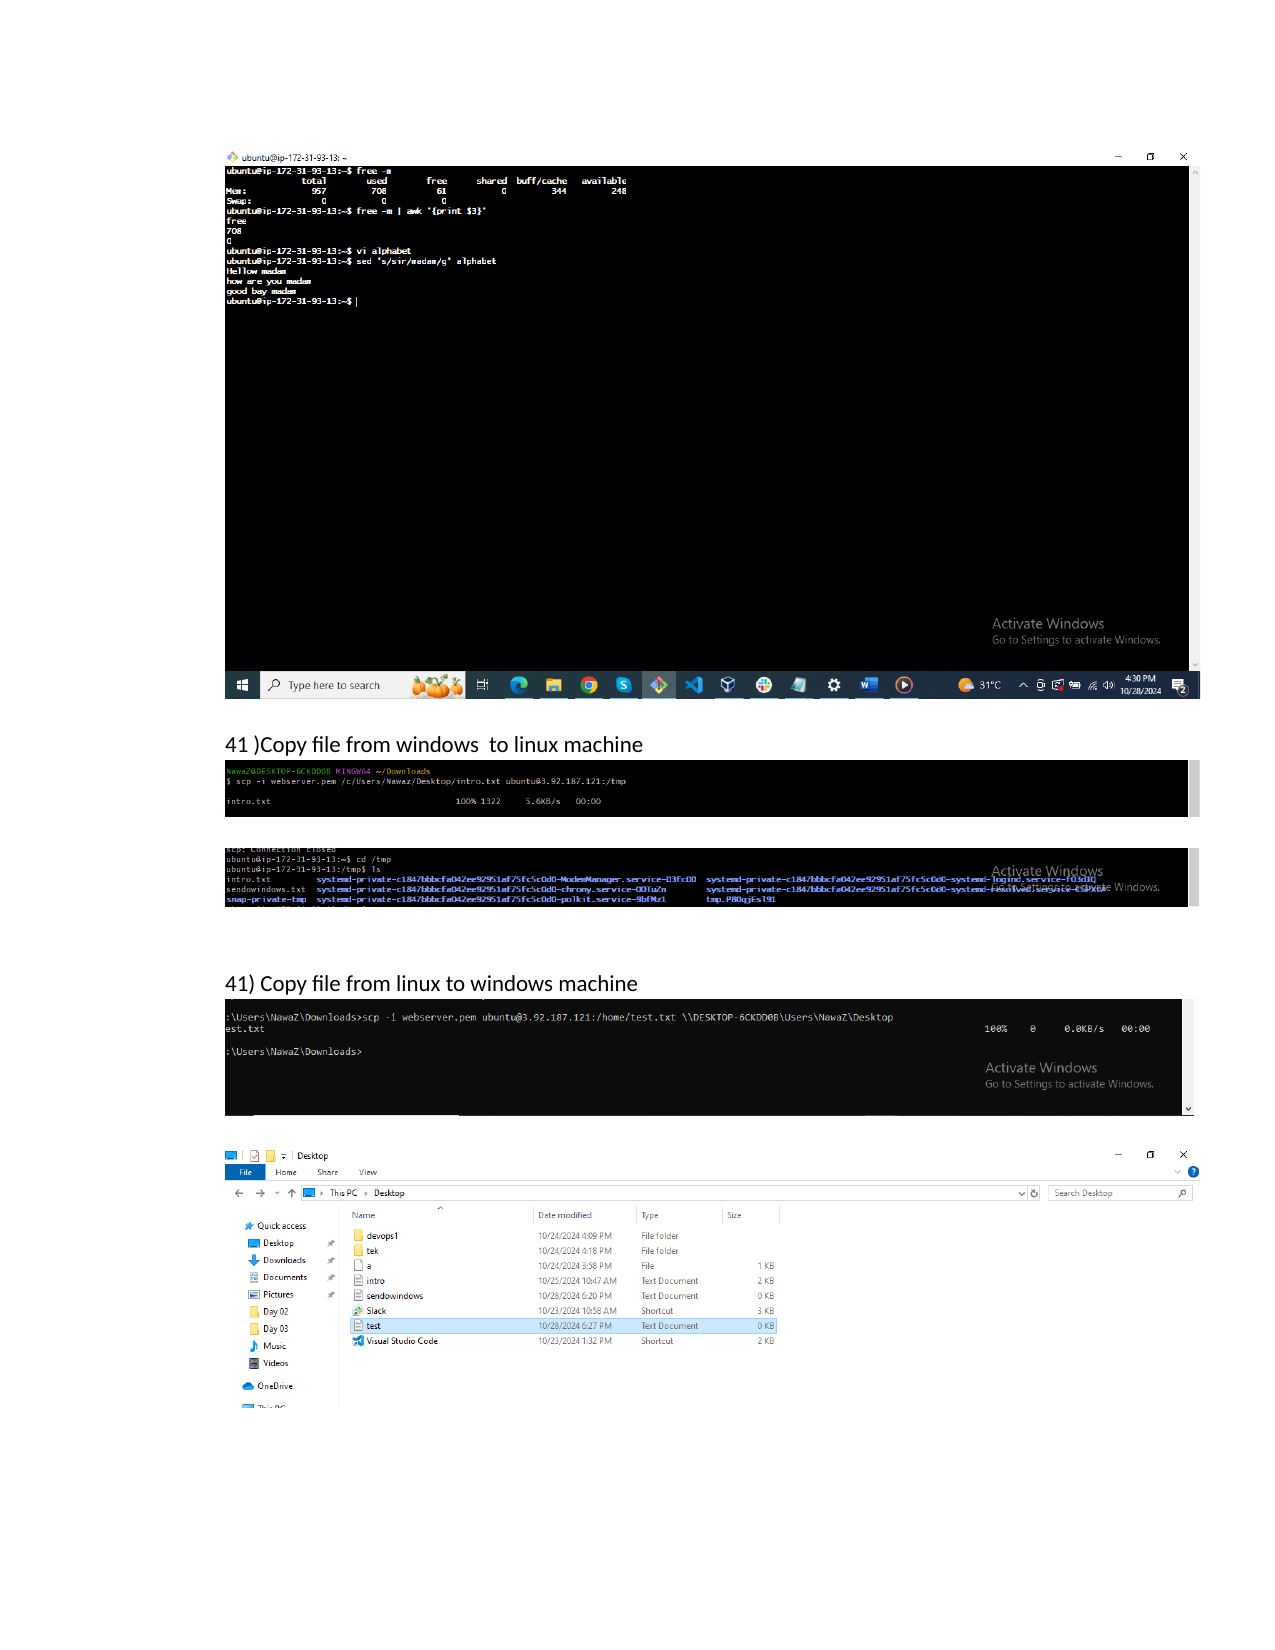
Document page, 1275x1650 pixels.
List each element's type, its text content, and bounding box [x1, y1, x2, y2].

list 41 )Copy file from windows to linux machine [225, 731, 1125, 758]
picture [225, 1147, 1200, 1408]
list 41) Copy file from linux to windows machine [225, 969, 1125, 997]
picture [225, 760, 1200, 817]
picture [225, 848, 1200, 907]
picture [225, 150, 1200, 699]
picture [225, 999, 1194, 1116]
